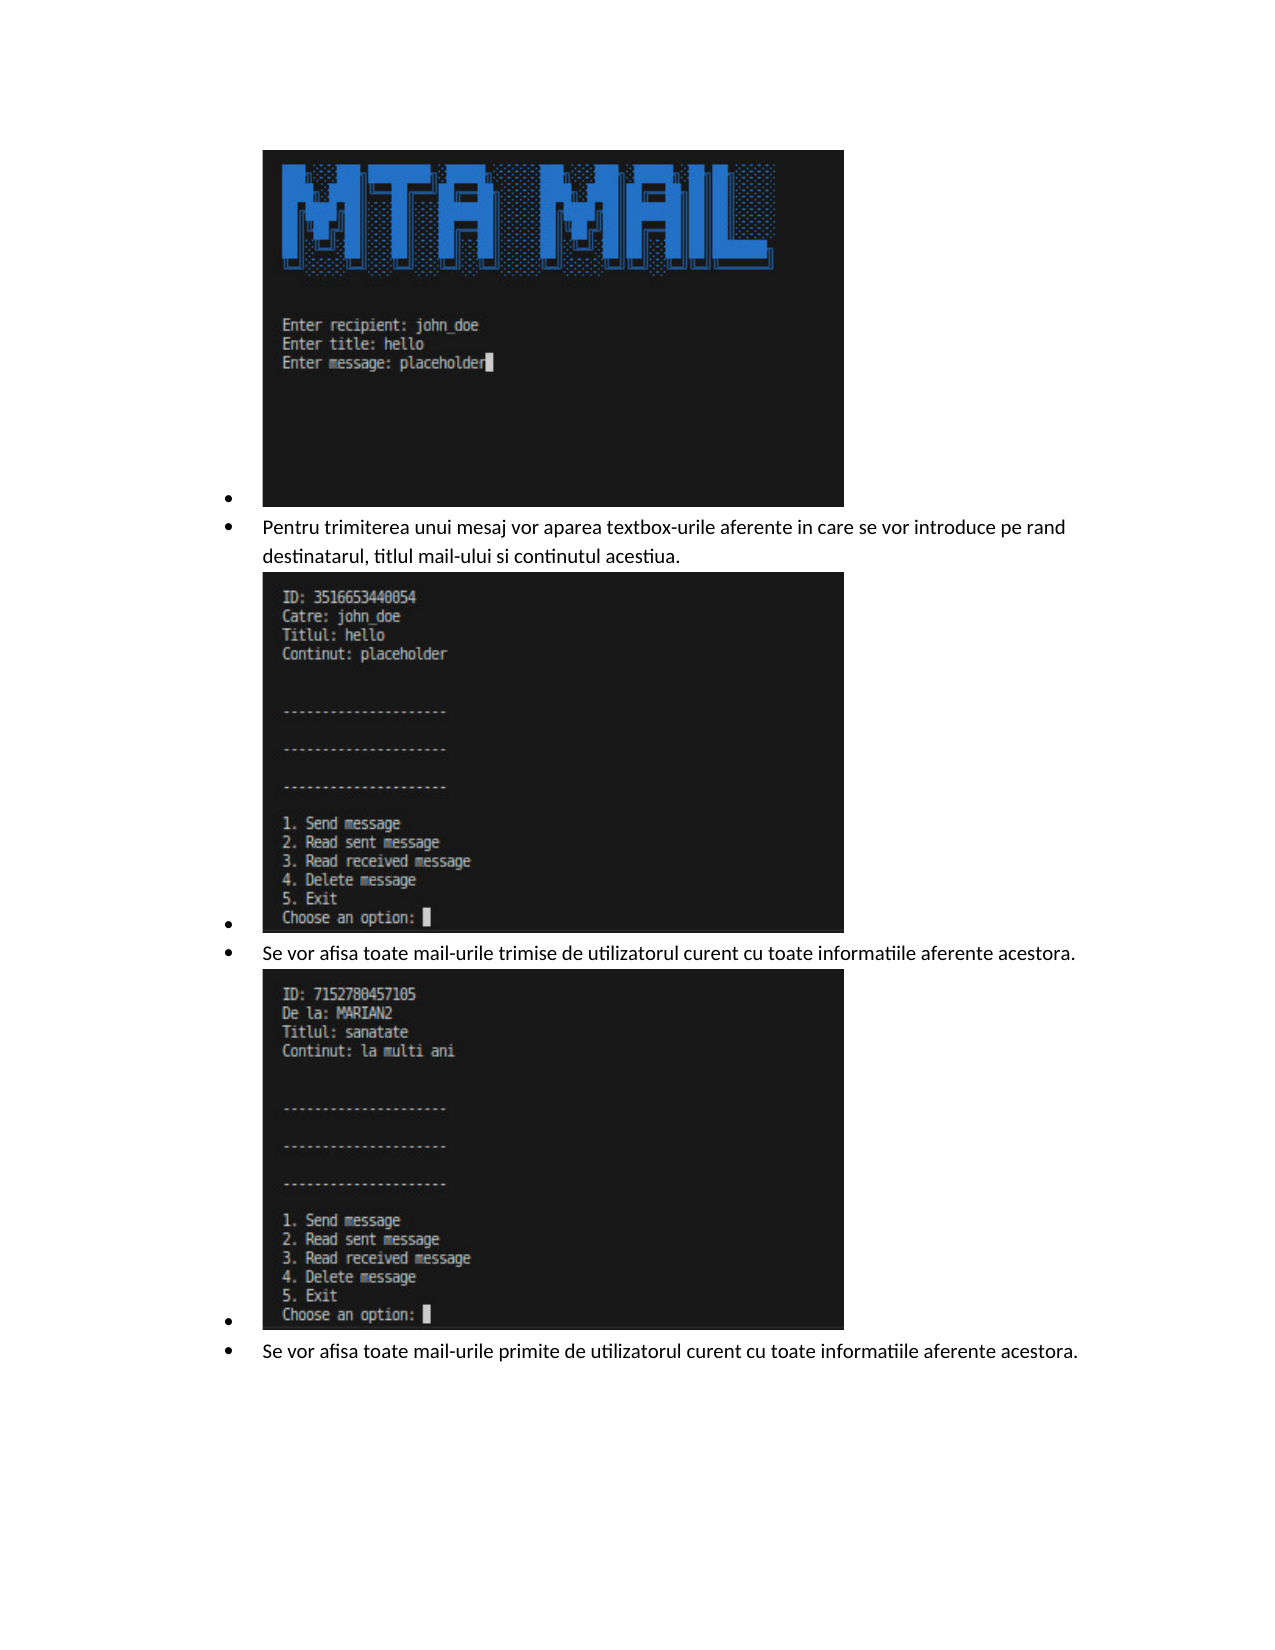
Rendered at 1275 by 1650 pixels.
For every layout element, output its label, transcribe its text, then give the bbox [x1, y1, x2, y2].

list Pentru trimiterea unui mesaj vor aparea textbox-urile aferente in care se vor introduce pe rand destinatarul, titlul mail-ului si continutul acestiua. [225, 514, 1125, 569]
picture [262, 969, 844, 1330]
list Se vor afisa toate mail-urile primite de utilizatorul curent cu toate informatiile aferente acestora. [225, 1338, 1125, 1363]
picture [262, 572, 844, 933]
picture [262, 150, 844, 507]
list Se vor afisa toate mail-urile trimise de utilizatorul curent cu toate informatiile aferente acestora. [225, 941, 1125, 966]
